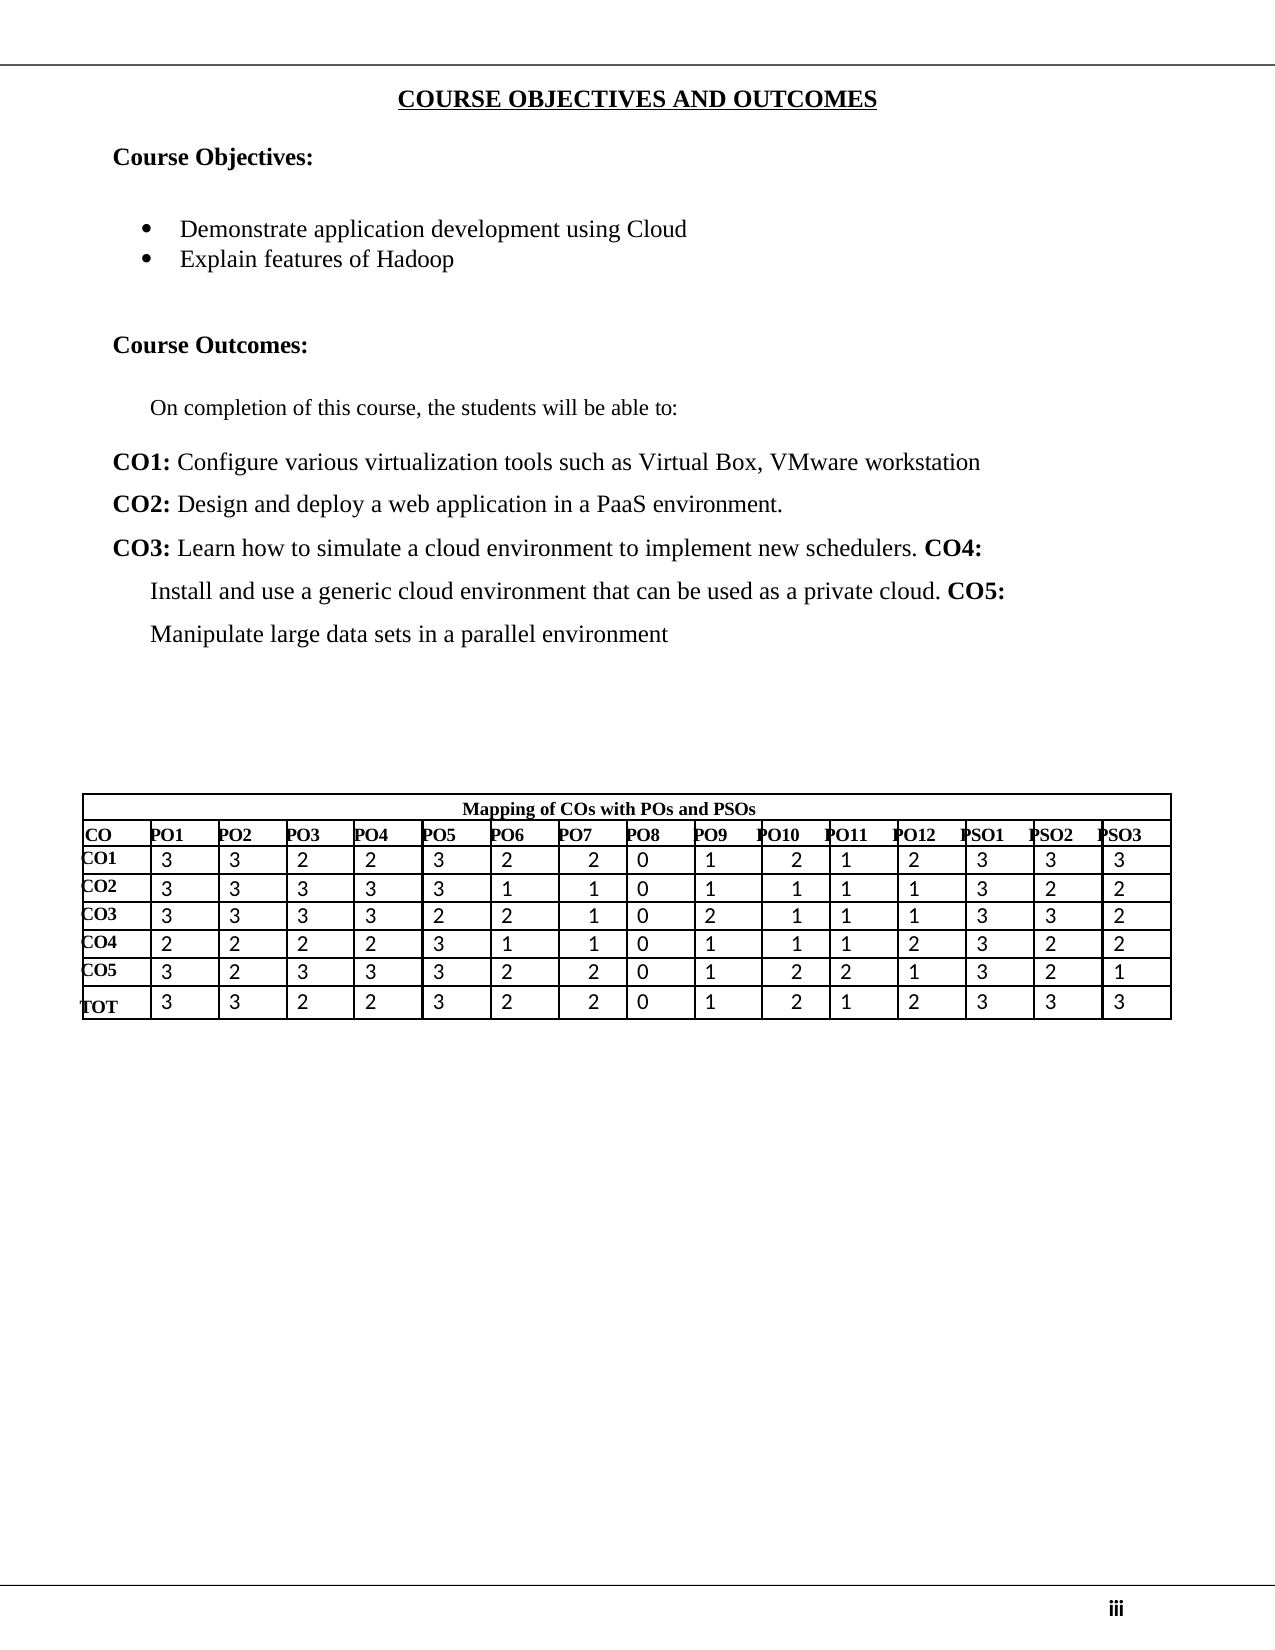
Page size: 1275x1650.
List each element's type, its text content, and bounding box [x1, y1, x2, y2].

table_cell 0 [628, 847, 694, 873]
table_cell 1 [560, 903, 626, 929]
text COURSE OBJECTIVES AND OUTCOMES [131, 84, 1144, 112]
table_cell 1 [763, 931, 829, 957]
table_cell 2 [220, 959, 286, 985]
table_cell CO1 [84, 847, 150, 873]
table_cell 3 [288, 875, 353, 901]
table_cell 2 [560, 987, 626, 1017]
table_cell 1 [831, 931, 897, 957]
list Explain features of Hadoop [142, 243, 1200, 274]
table_cell 1 [696, 959, 761, 985]
table_cell 3 [220, 875, 286, 901]
table_cell 1 [696, 931, 761, 957]
table_cell 2 [220, 931, 286, 957]
table_cell 0 [628, 987, 694, 1017]
table_cell 3 [967, 959, 1033, 985]
table_cell 2 [560, 847, 626, 873]
table_cell 3 [1035, 903, 1101, 929]
table_cell PO3 [288, 821, 353, 845]
table_cell 3 [152, 847, 218, 873]
table_cell 2 [1035, 931, 1101, 957]
text CO1: Configure various virtualization tools such as Virtual Box, VMware workstation [112, 447, 1200, 475]
table_cell 3 [355, 903, 421, 929]
table_cell 1 [492, 931, 558, 957]
table_cell CO5 [84, 959, 150, 985]
table_cell 2 [1104, 931, 1170, 957]
table_cell PO7 [560, 821, 626, 845]
table_cell 1 [696, 987, 761, 1017]
table_cell 3 [424, 875, 490, 901]
table_cell 3 [424, 959, 490, 985]
table_cell PSO1 [967, 821, 1033, 845]
table_cell 2 [560, 959, 626, 985]
table_header Mapping of COs with POs and PSOs [84, 795, 1170, 819]
table_cell 2 [899, 931, 965, 957]
table_cell 2 [492, 847, 558, 873]
table_cell 0 [628, 903, 694, 929]
table_cell 2 [831, 959, 897, 985]
table_cell PO9 [696, 821, 761, 845]
table_cell 3 [152, 903, 218, 929]
list Demonstrate application development using Cloud [142, 213, 1200, 243]
table_cell 3 [220, 987, 286, 1017]
table_cell PO1 [152, 821, 218, 845]
table_cell 1 [831, 875, 897, 901]
table_cell 0 [628, 875, 694, 901]
table_cell 3 [288, 959, 353, 985]
table_cell 1 [696, 875, 761, 901]
table_cell CO4 [84, 931, 150, 957]
table_cell 3 [967, 987, 1033, 1017]
table_cell 1 [763, 875, 829, 901]
table_cell 1 [831, 903, 897, 929]
table_cell 3 [152, 987, 218, 1017]
table_cell 2 [899, 847, 965, 873]
table_cell 2 [492, 903, 558, 929]
table_cell 3 [220, 903, 286, 929]
table_cell 3 [424, 987, 490, 1017]
table_cell 1 [831, 847, 897, 873]
table_cell 3 [220, 847, 286, 873]
text CO3: Learn how to simulate a cloud environment to implement new schedulers. CO4: Install and use a generic cloud environment that can be used as a private cloud. CO5: Manipulate large data sets in a parallel environment [112, 533, 1012, 648]
table_cell 1 [560, 875, 626, 901]
table_cell 2 [355, 847, 421, 873]
table_cell PO4 [355, 821, 421, 845]
table_cell 2 [763, 847, 829, 873]
table_cell 3 [424, 931, 490, 957]
table_cell 1 [560, 931, 626, 957]
subtitle Course Objectives: [112, 142, 1200, 171]
table_cell 1 [831, 987, 897, 1017]
table_cell 3 [967, 903, 1033, 929]
table_cell 2 [763, 959, 829, 985]
table_cell 2 [899, 987, 965, 1017]
table_cell 2 [492, 959, 558, 985]
table_cell 3 [152, 959, 218, 985]
table_cell 3 [967, 875, 1033, 901]
table_cell 3 [1035, 847, 1101, 873]
table_cell CO3 [84, 903, 150, 929]
table_cell 3 [424, 847, 490, 873]
text CO2: Design and deploy a web application in a PaaS environment. [112, 489, 1200, 518]
table_cell 1 [899, 875, 965, 901]
table_cell 2 [424, 903, 490, 929]
table_cell 1 [696, 847, 761, 873]
table_cell PO12 [899, 821, 965, 845]
table_cell 3 [288, 903, 353, 929]
table_cell 3 [967, 847, 1033, 873]
text On completion of this course, the students will be able to: [150, 394, 1200, 420]
table_cell 2 [1035, 875, 1101, 901]
table_cell 1 [899, 959, 965, 985]
table_cell PO5 [424, 821, 490, 845]
table_cell 3 [152, 875, 218, 901]
table_cell 3 [355, 875, 421, 901]
table_cell 1 [763, 903, 829, 929]
table_cell CO [84, 821, 150, 845]
table_cell 1 [899, 903, 965, 929]
table_cell PO10 [763, 821, 829, 845]
table_cell PO2 [220, 821, 286, 845]
table_cell 1 [1104, 959, 1170, 985]
subtitle Course Outcomes: [112, 330, 1200, 359]
table_cell 3 [1104, 847, 1170, 873]
table_cell 0 [628, 931, 694, 957]
table_cell PO11 [831, 821, 897, 845]
table_cell 2 [355, 931, 421, 957]
table_cell 0 [628, 959, 694, 985]
table_cell 2 [288, 987, 353, 1017]
table_cell 2 [1104, 875, 1170, 901]
table_cell 3 [355, 959, 421, 985]
table_cell 2 [1104, 903, 1170, 929]
table_cell 2 [152, 931, 218, 957]
table_cell 3 [1104, 987, 1170, 1017]
table_cell TOT [84, 987, 150, 1017]
table_cell 2 [696, 903, 761, 929]
table_cell PO8 [628, 821, 694, 845]
table_cell PSO2 [1035, 821, 1101, 845]
table_cell PSO3 [1104, 821, 1170, 845]
table_cell 2 [355, 987, 421, 1017]
table_cell 2 [288, 931, 353, 957]
table_cell 2 [763, 987, 829, 1017]
table_cell 1 [492, 875, 558, 901]
table_cell 3 [967, 931, 1033, 957]
table_cell CO2 [84, 875, 150, 901]
table_cell 3 [1035, 987, 1101, 1017]
table_cell 2 [1035, 959, 1101, 985]
table_cell PO6 [492, 821, 558, 845]
table_cell 2 [288, 847, 353, 873]
table_cell 2 [492, 987, 558, 1017]
